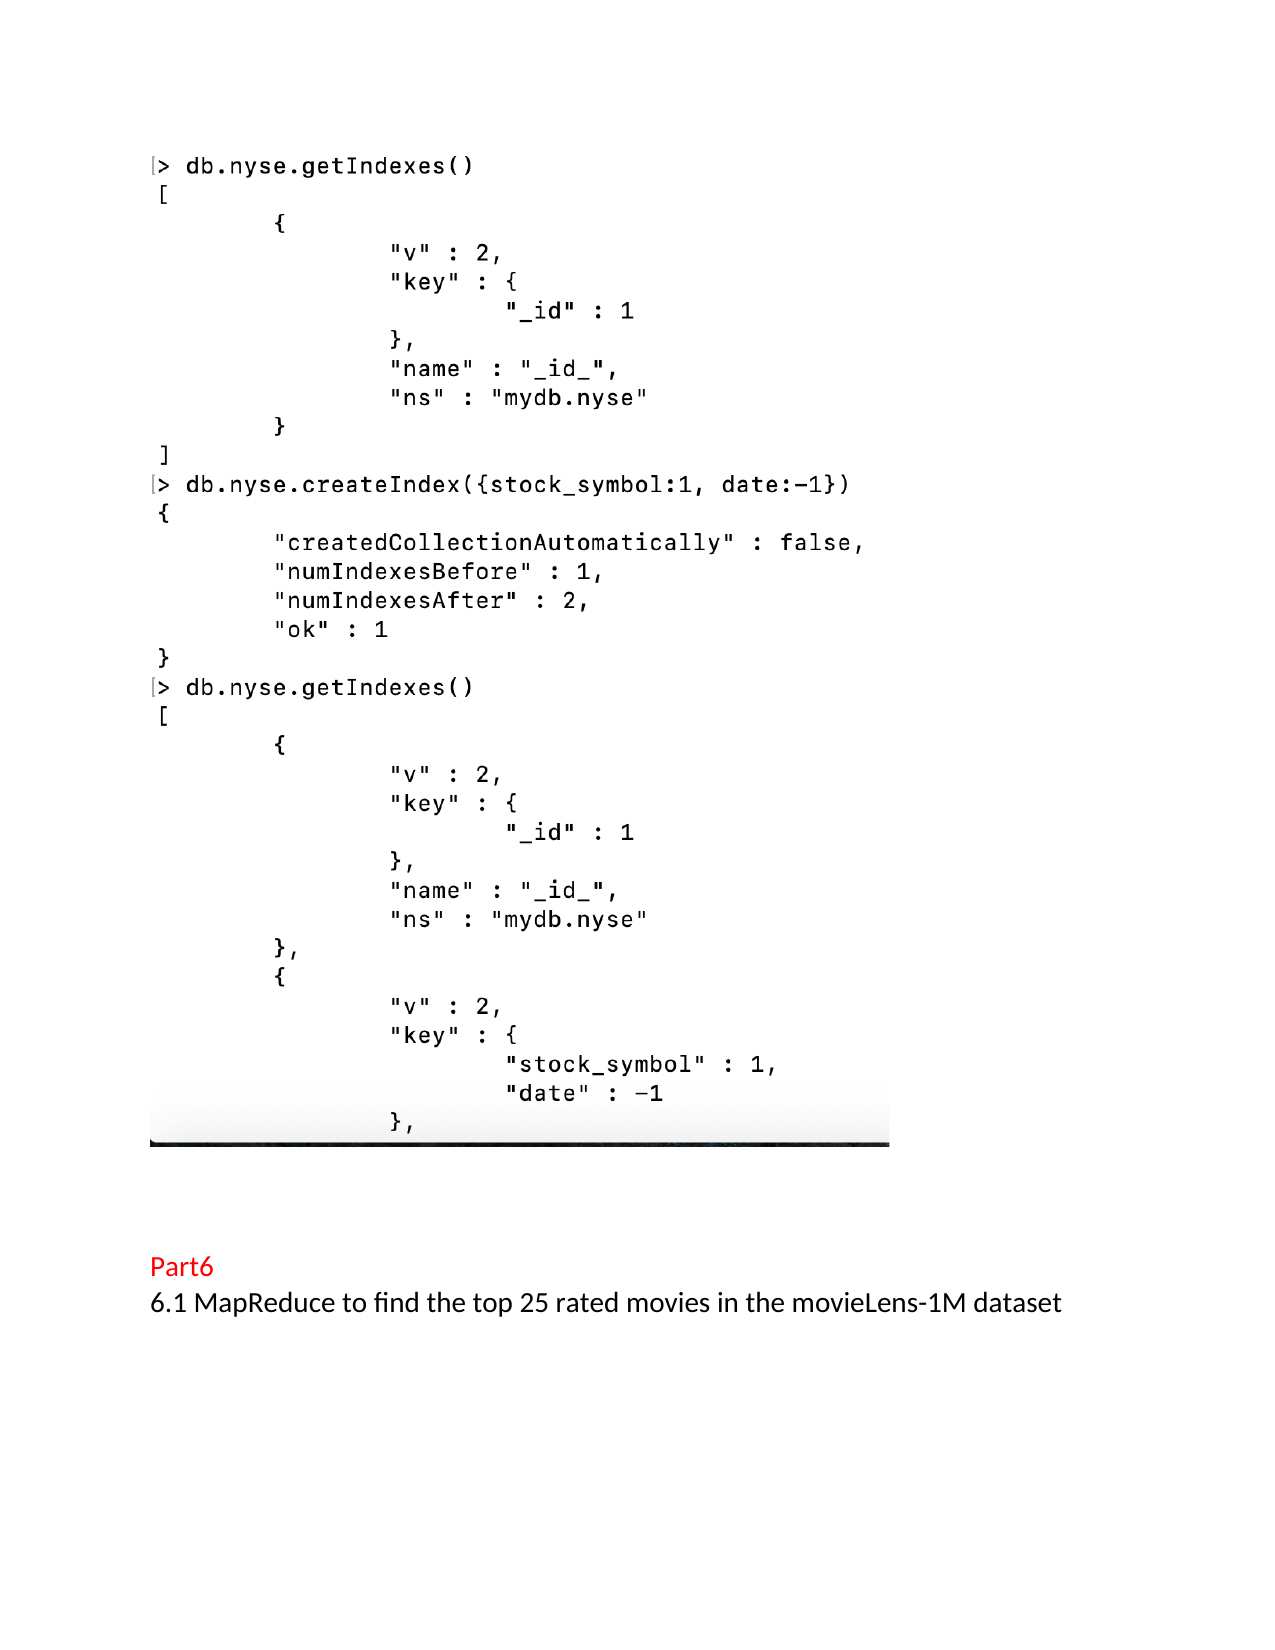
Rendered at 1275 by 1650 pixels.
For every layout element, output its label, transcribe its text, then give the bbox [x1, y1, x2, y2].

text Part6 [150, 1248, 1125, 1284]
text 6.1 MapReduce to find the top 25 rated movies in the movieLens-1M dataset [150, 1284, 1125, 1320]
picture [150, 150, 890, 1147]
